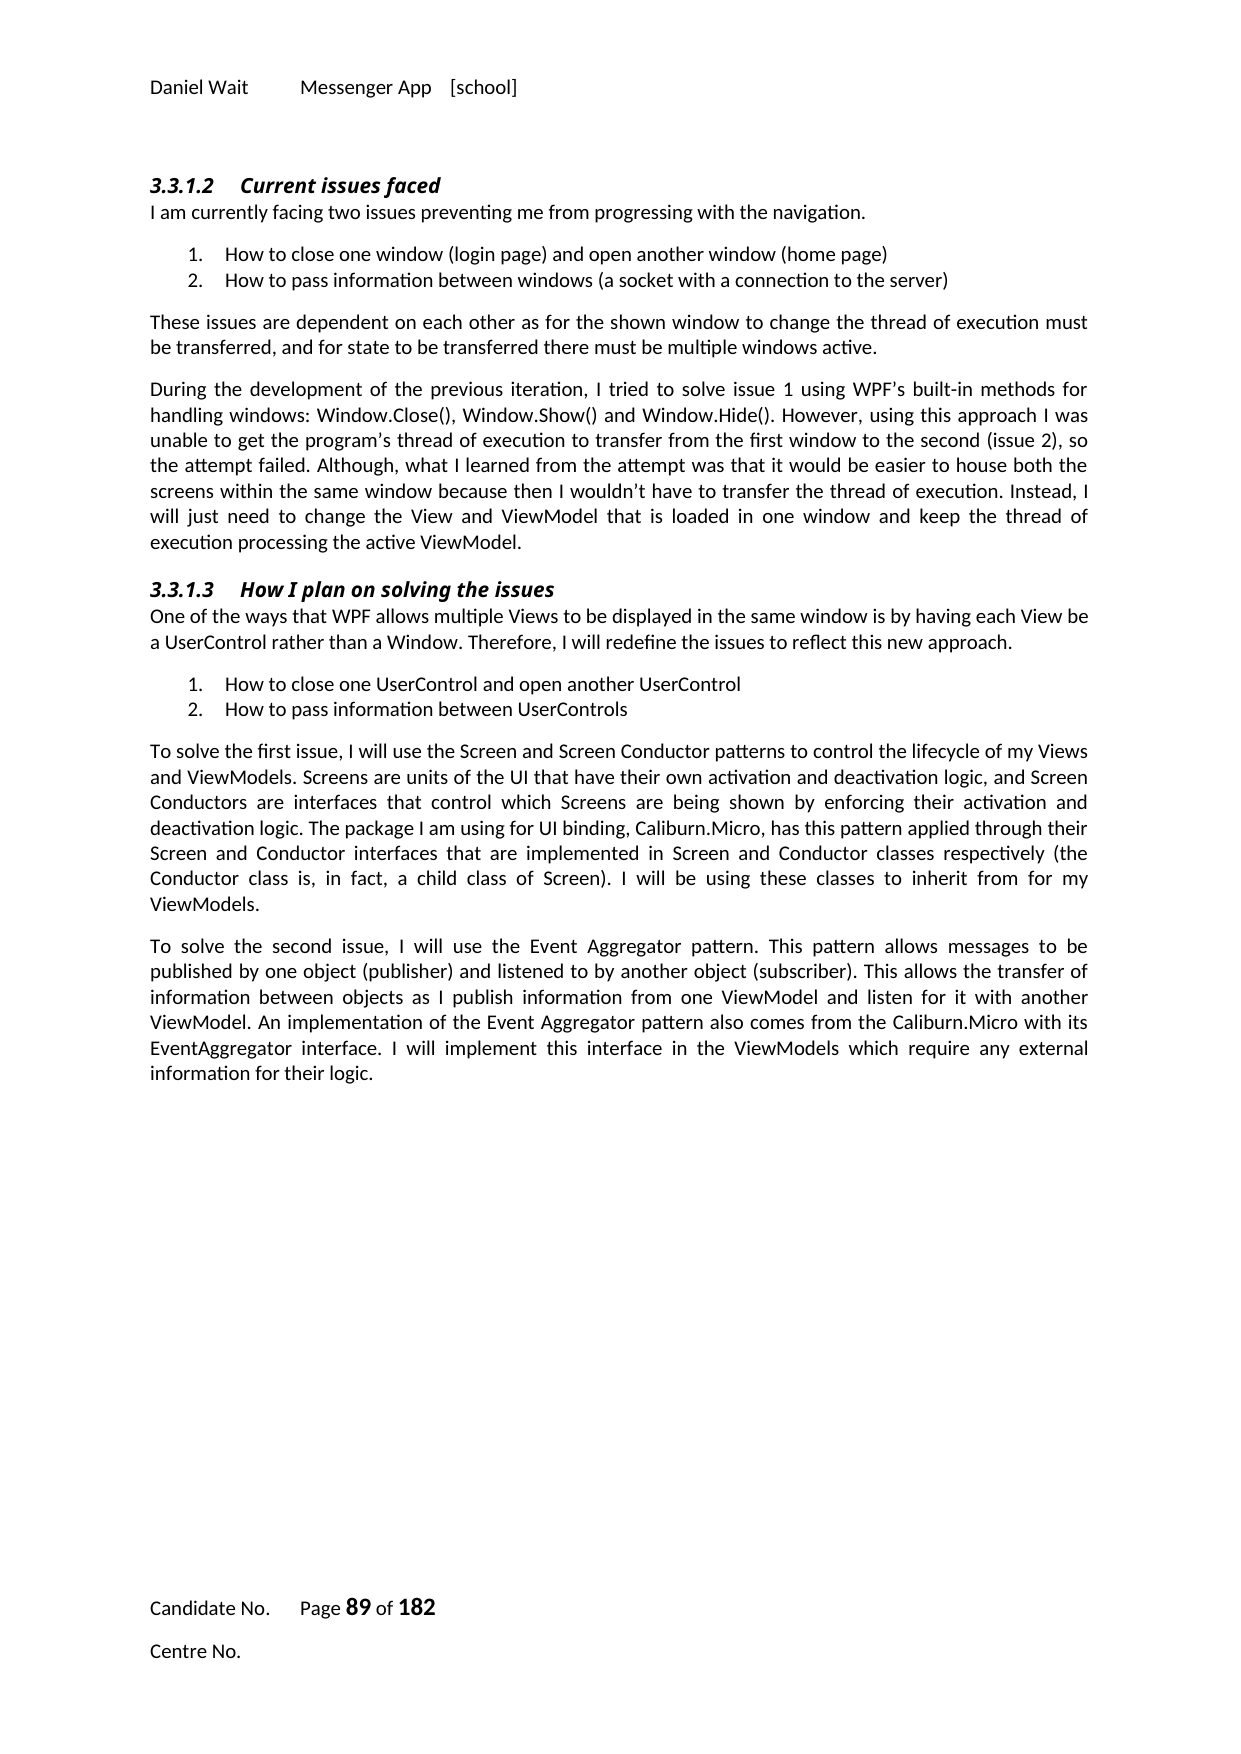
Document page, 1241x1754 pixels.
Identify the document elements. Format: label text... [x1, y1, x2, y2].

text To solve the first issue, I will use the Screen and Screen Conductor patterns to control the lifecycle of my Views and ViewModels. Screens are units of the UI that have their own activation and deactivation logic, and Screen Conductors are interfaces that control which Screens are being shown by enforcing their activation and deactivation logic. The package I am using for UI binding, Caliburn.Micro, has this pattern applied through their Screen and Conductor interfaces that are implemented in Screen and Conductor classes respectively (the Conductor class is, in fact, a child class of Screen). I will be using these classes to inherit from for my ViewModels. [150, 738, 1090, 916]
text These issues are dependent on each other as for the shown window to change the thread of execution must be transferred, and for state to be transferred there must be multiple windows active. [150, 309, 1090, 360]
text I am currently facing two issues preventing me from progressing with the navigation. [150, 199, 1090, 225]
list How to pass information between windows (a socket with a connection to the server) [187, 267, 1090, 292]
text During the development of the previous iteration, I tried to solve issue 1 using WPF’s built-in methods for handling windows: Window.Close(), Window.Show() and Window.Hide(). However, using this approach I was unable to get the program’s thread of execution to transfer from the first window to the second (issue 2), so the attempt failed. Although, what I learned from the attempt was that it would be easier to house both the screens within the same window because then I wouldn’t have to transfer the thread of execution. Instead, I will just need to change the View and ViewModel that is loaded in one window and keep the thread of execution processing the active ViewModel. [150, 376, 1090, 554]
text To solve the second issue, I will use the Event Aggregator pattern. This pattern allows messages to be published by one object (publisher) and listened to by another object (subscriber). This allows the transfer of information between objects as I publish information from one ViewModel and listen for it with another ViewModel. An implementation of the Event Aggregator pattern also comes from the Caliburn.Micro with its EventAggregator interface. I will implement this interface in the ViewModels which require any external information for their logic. [150, 933, 1090, 1086]
text One of the ways that WPF allows multiple Views to be displayed in the same window is by having each View be a UserControl rather than a Window. Therefore, I will redefine the issues to reflect this new approach. [150, 603, 1090, 654]
subtitle Current issues faced [150, 171, 1090, 199]
list How to pass information between UserControls [187, 696, 1090, 722]
subtitle How I plan on solving the issues [150, 575, 1090, 603]
list How to close one UserControl and open another UserControl [187, 671, 1090, 696]
list How to close one window (login page) and open another window (home page) [187, 241, 1090, 267]
